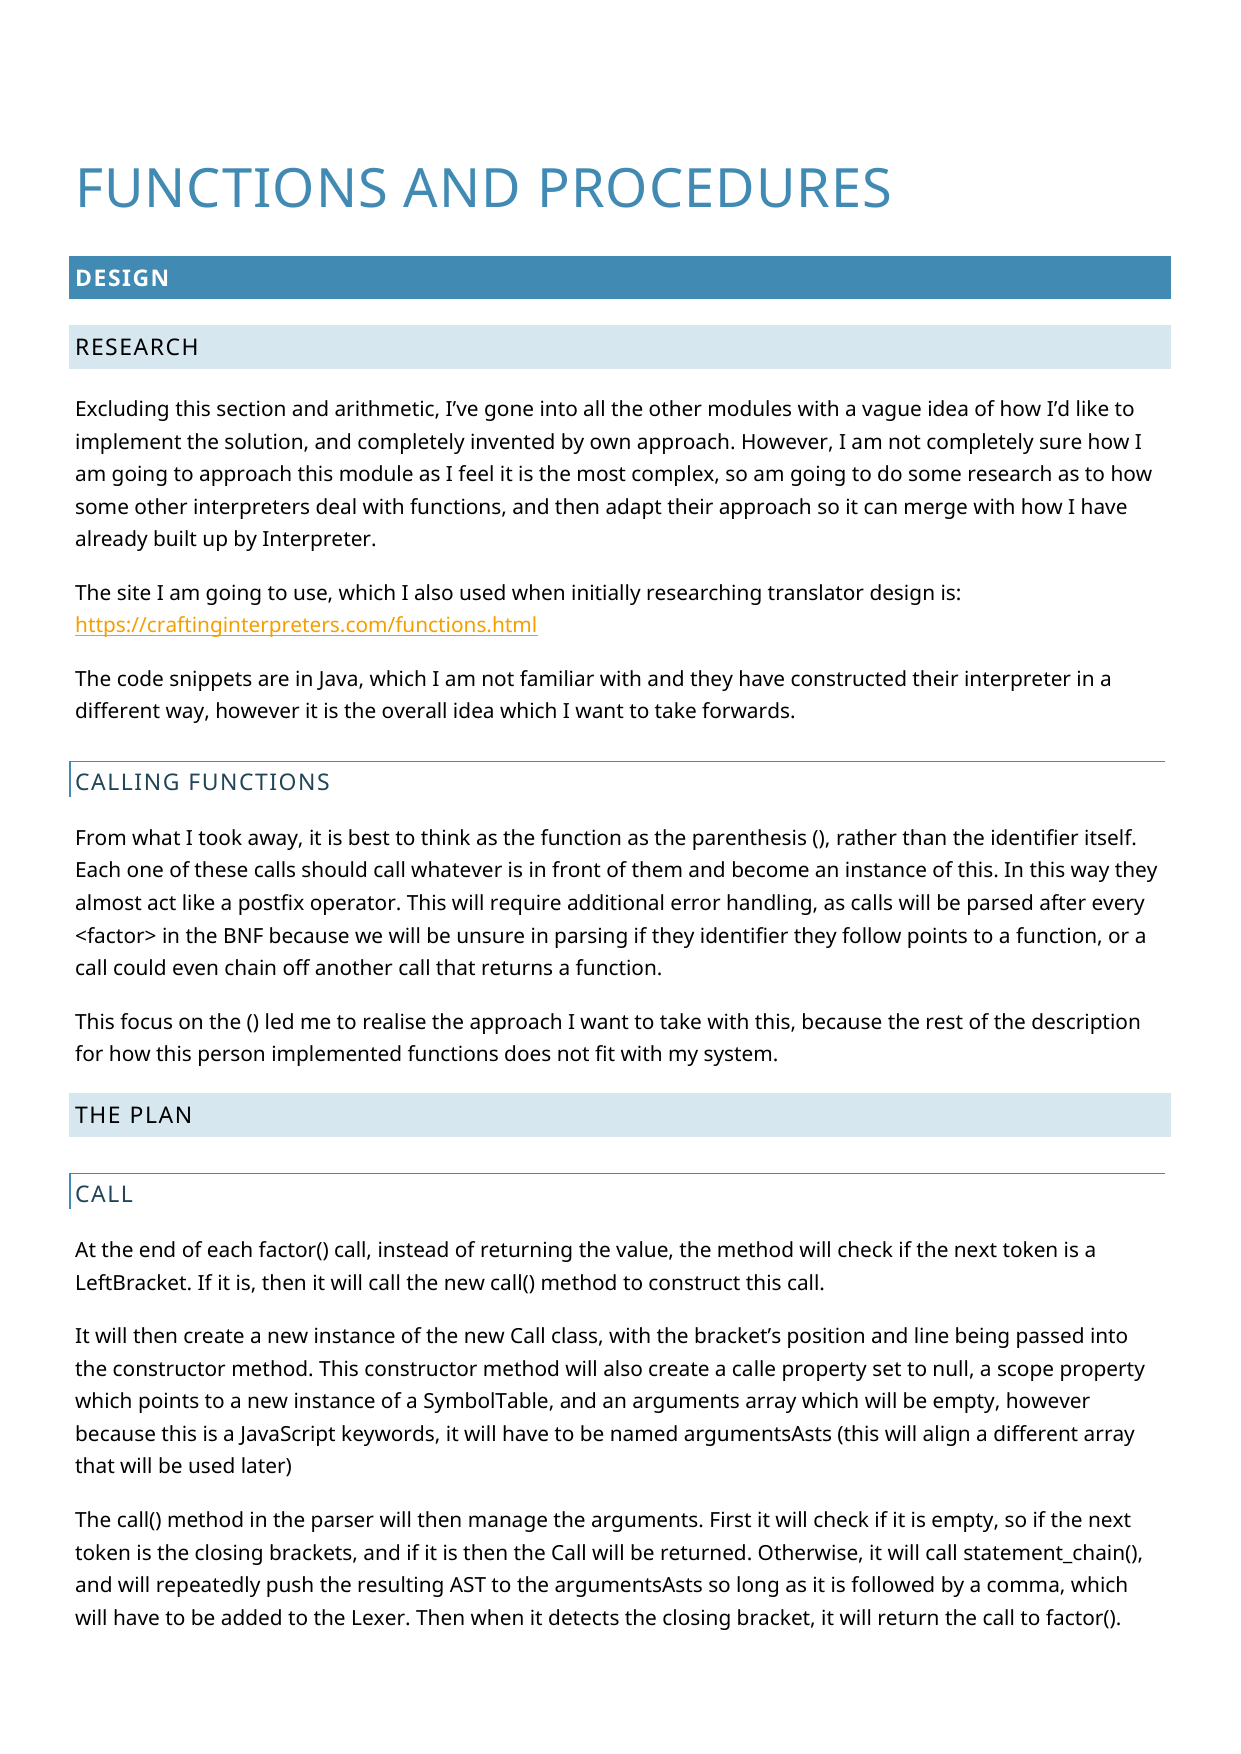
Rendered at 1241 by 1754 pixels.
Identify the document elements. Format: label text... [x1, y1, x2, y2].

subtitle calling functions [71, 762, 1165, 797]
text At the end of each factor() call, instead of returning the value, the method will check if the next token is a LeftBracket. If it is, then it will call the new call() method to construct this call. [75, 1235, 1165, 1296]
text From what I took away, it is best to think as the function as the parenthesis (), rather than the identifier itself. Each one of these calls should call whatever is in front of them and become an instance of this. In this way they almost act like a postfix operator. This will require additional error handling, as calls will be parsed after every <factor> in the BNF because we will be unsure in parsing if they identifier they follow points to a function, or a call could even chain off another call that returns a function. [75, 823, 1165, 982]
text It will then create a new instance of the new Call class, with the bracket’s position and line being passed into the constructor method. This constructor method will also create a calle property set to null, a scope property which points to a new instance of a SymbolTable, and an arguments array which will be empty, however because this is a JavaScript keywords, it will have to be named argumentsAsts (this will align a different array that will be used later) [75, 1321, 1165, 1480]
text The code snippets are in Java, which I am not familiar with and they have constructed their interpreter in a different way, however it is the overall idea which I want to take forwards. [75, 664, 1165, 725]
text This focus on the () led me to realise the approach I want to take with this, because the rest of the description for how this person implemented functions does not fit with my system. [75, 1007, 1165, 1068]
subtitle design [75, 262, 1165, 293]
text The site I am going to use, which I also used when initially researching translator design is: https://craftinginterpreters.com/functions.html [75, 578, 1165, 639]
title functions and procedures [75, 150, 1165, 224]
text The call() method in the parser will then manage the arguments. First it will check if it is empty, so if the next token is the closing brackets, and if it is then the Call will be returned. Otherwise, it will call statement_chain(), and will repeatedly push the resulting AST to the argumentsAsts so long as it is followed by a comma, which will have to be added to the Lexer. Then when it detects the closing bracket, it will return the call to factor(). [75, 1505, 1165, 1631]
subtitle call [71, 1174, 1165, 1209]
subtitle the plan [75, 1099, 1165, 1130]
text Excluding this section and arithmetic, I’ve gone into all the other modules with a vague idea of how I’d like to implement the solution, and completely invented by own approach. However, I am not completely sure how I am going to approach this module as I feel it is the most complex, so am going to do some research as to how some other interpreters deal with functions, and then adapt their approach so it can merge with how I have already built up by Interpreter. [75, 394, 1165, 553]
subtitle research [75, 331, 1165, 362]
